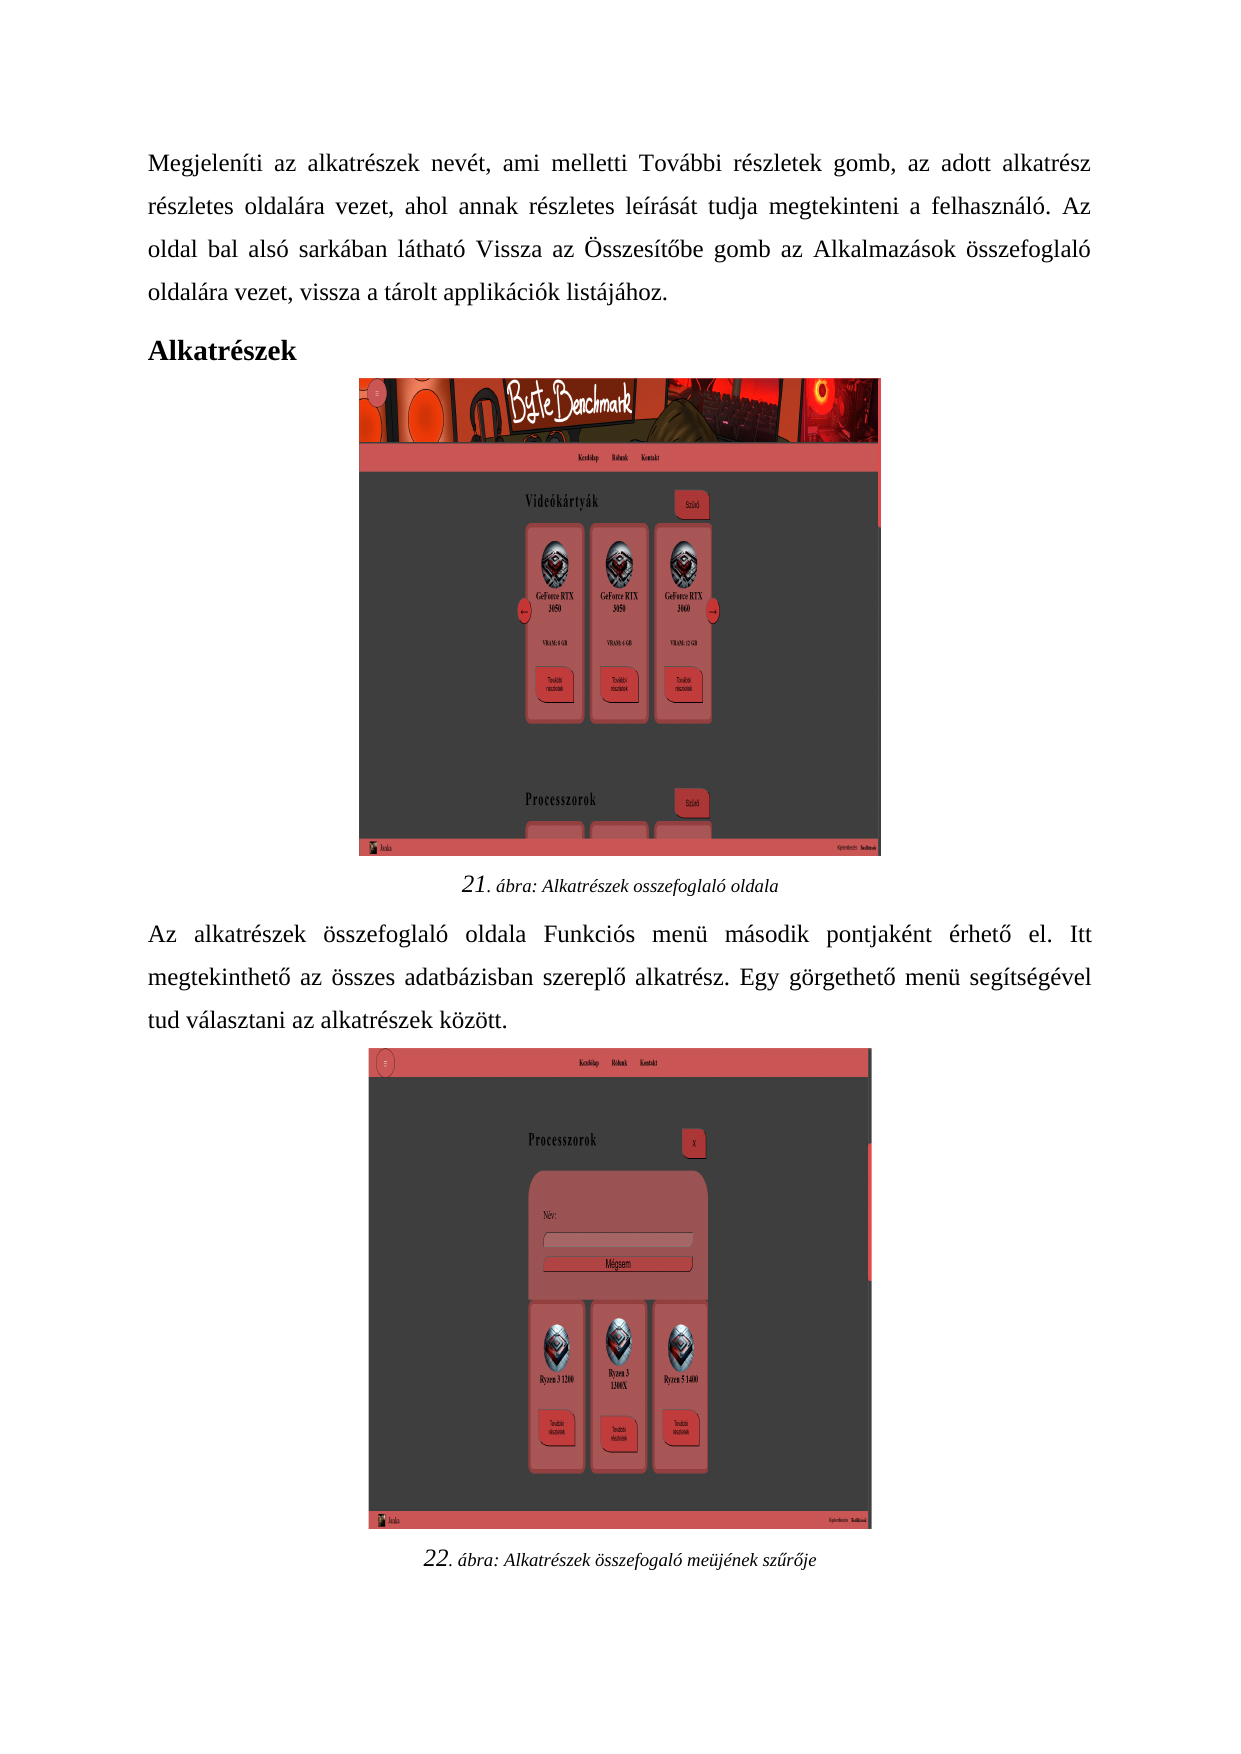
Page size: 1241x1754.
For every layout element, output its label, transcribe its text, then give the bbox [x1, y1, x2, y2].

text 21. ábra: Alkatrészek osszefoglaló oldala [148, 869, 1093, 898]
subtitle Alkatrészek [148, 333, 1093, 366]
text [148, 148, 1093, 306]
picture [368, 1048, 872, 1529]
text 22. ábra: Alkatrészek összefogaló meüjének szűrője [148, 1543, 1093, 1571]
picture [359, 378, 881, 856]
text Az alkatrészek összefoglaló oldala Funkciós menü második pontjaként érhető el. Itt megtekinthető az összes adatbázisban szereplő alkatrész. Egy görgethető menü segítségével tud választani az alkatrészek között. [148, 919, 1093, 1034]
